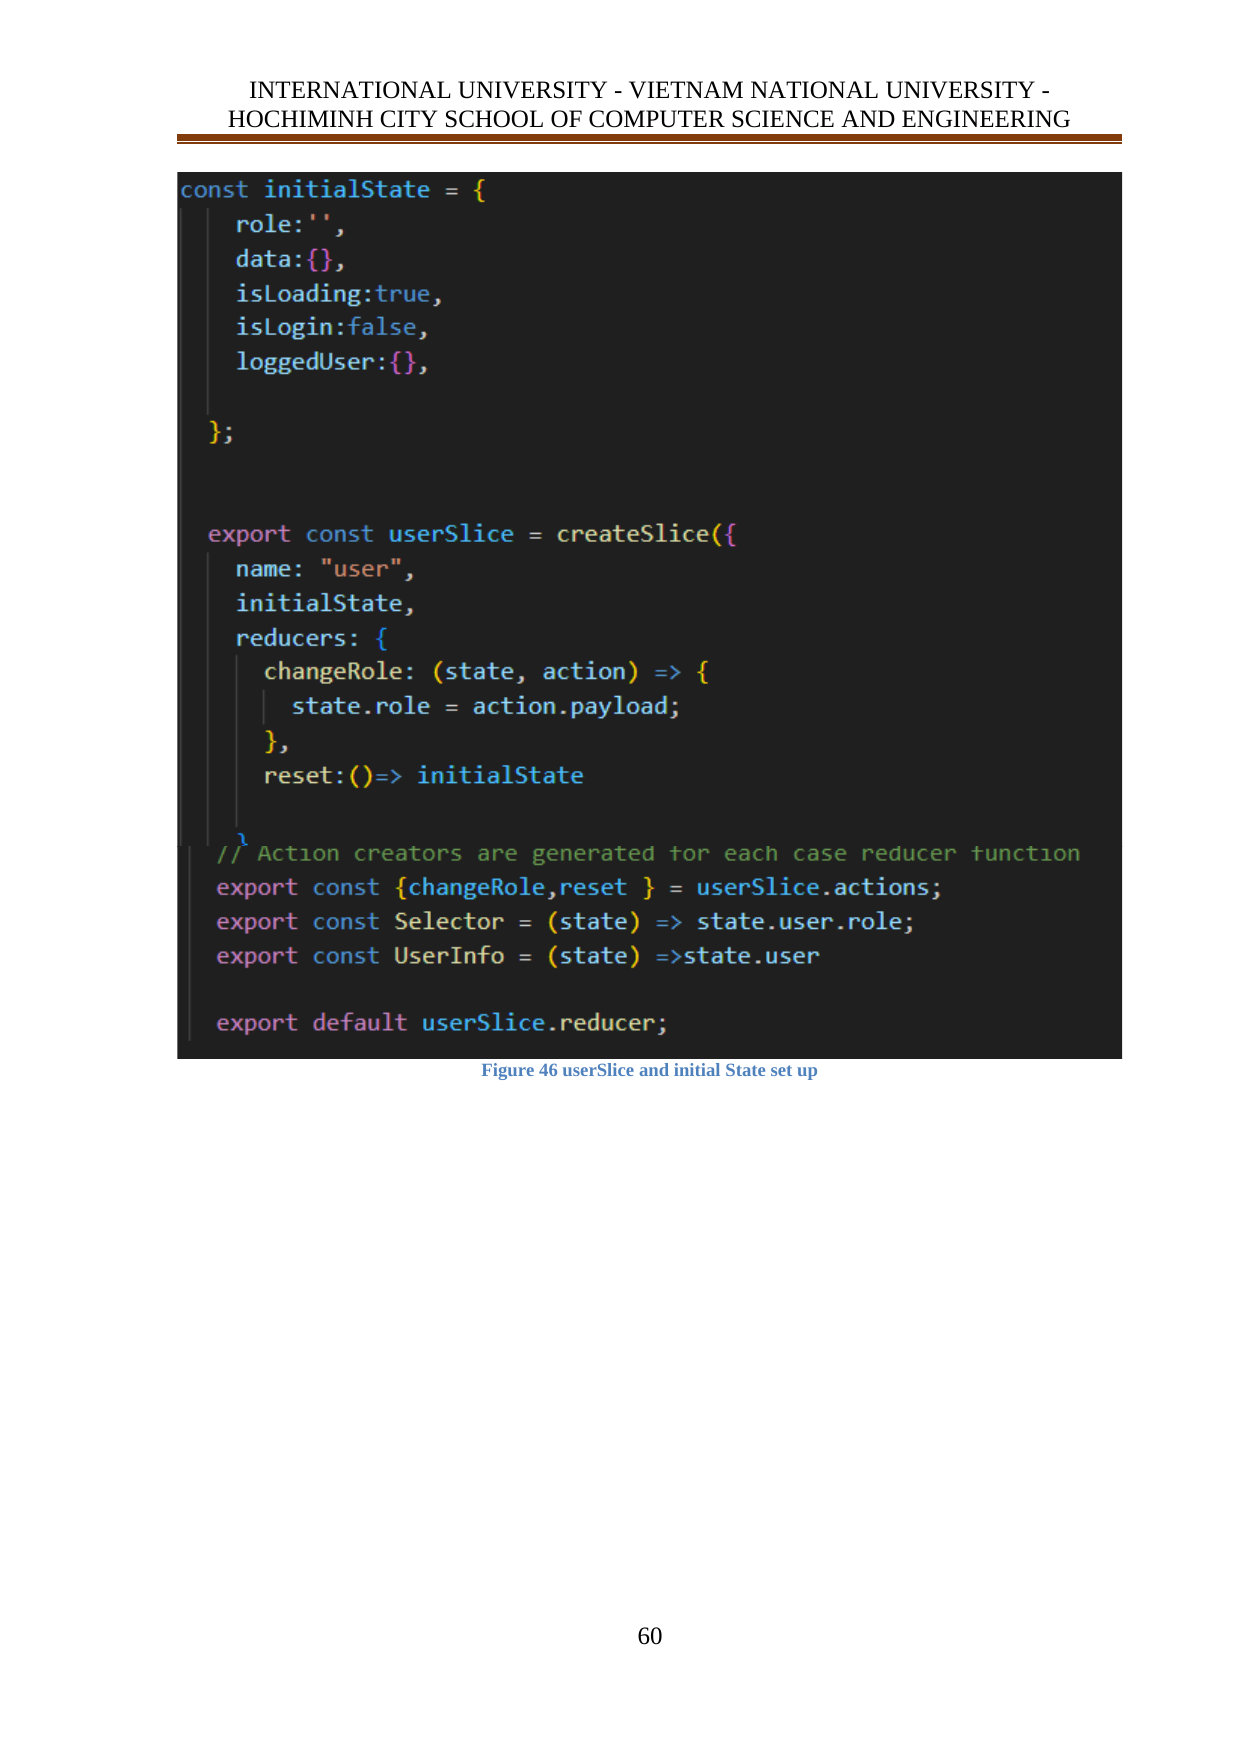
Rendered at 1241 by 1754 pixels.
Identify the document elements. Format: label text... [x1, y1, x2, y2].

picture [177, 172, 1123, 1059]
text Figure 46 userSlice and initial State set up [177, 1059, 1122, 1080]
